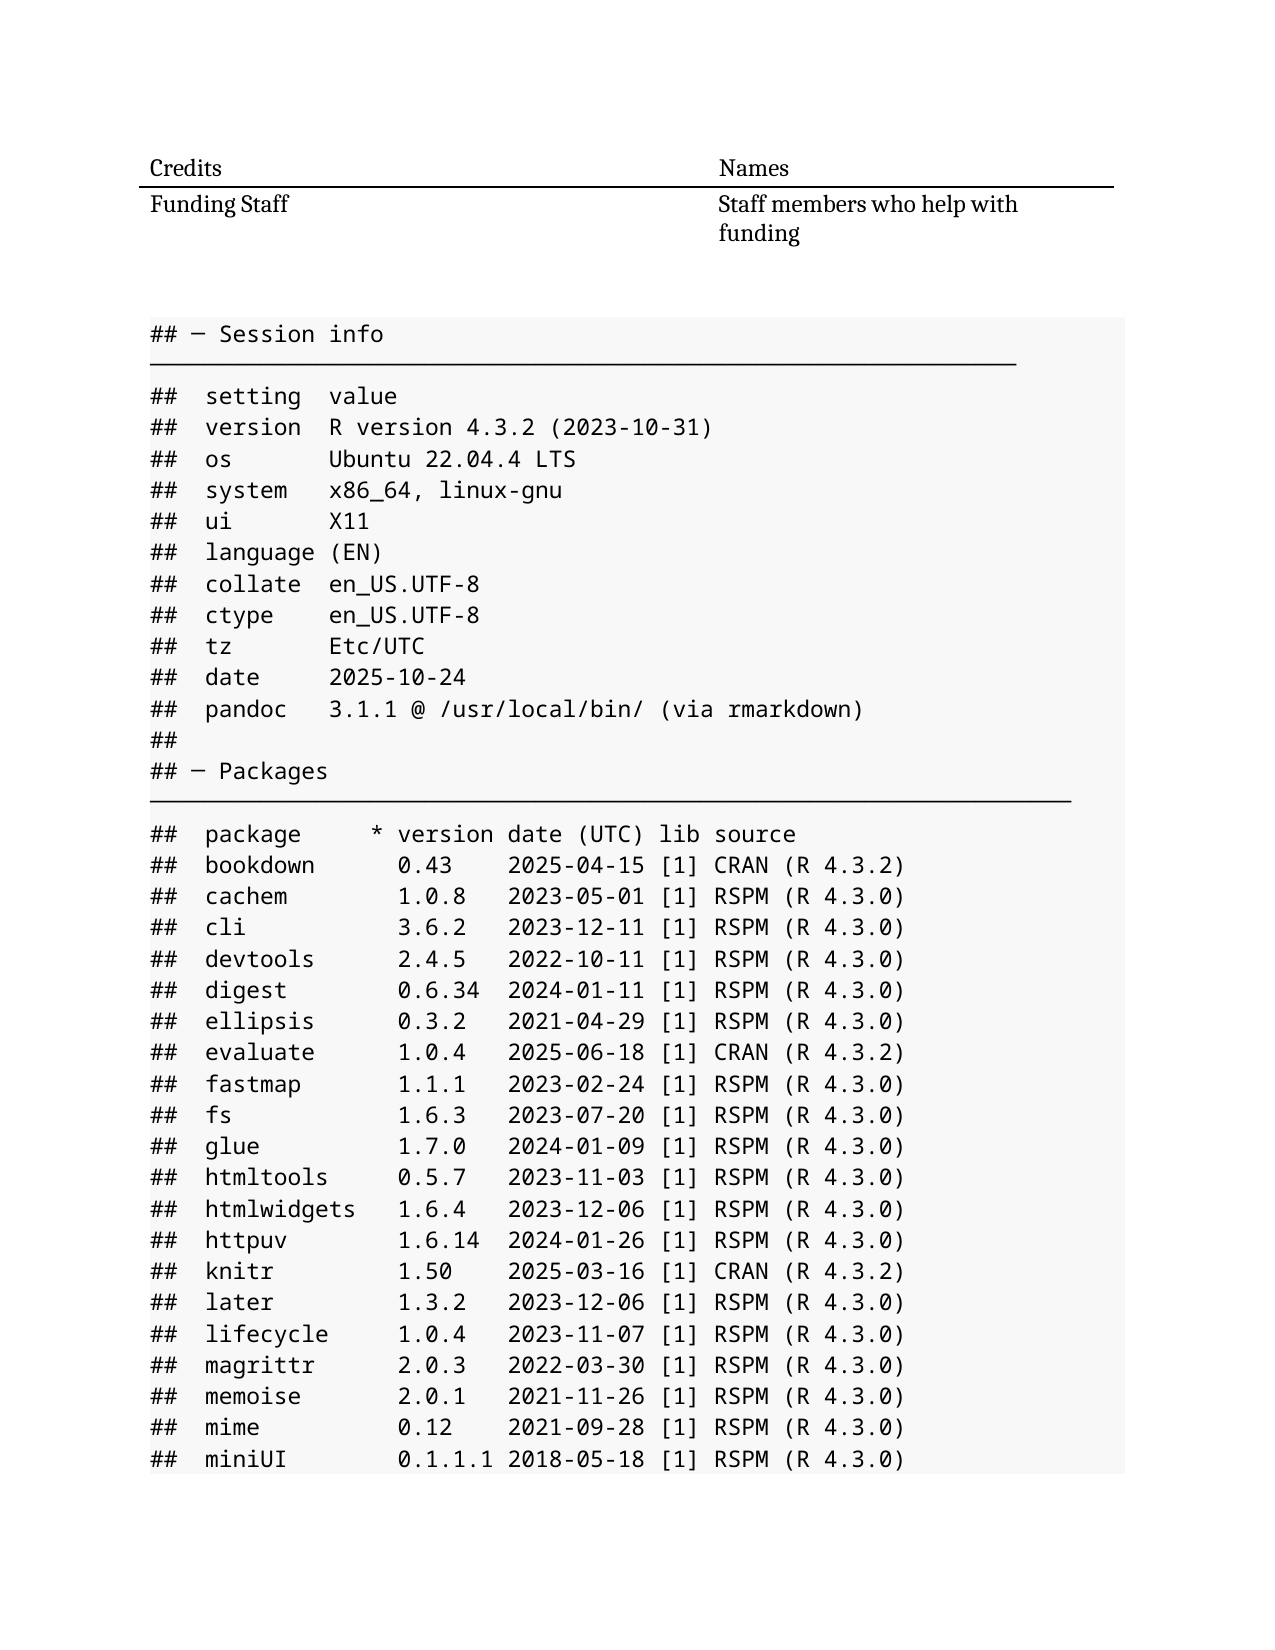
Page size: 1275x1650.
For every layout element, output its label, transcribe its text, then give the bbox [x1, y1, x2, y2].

table_header Names [708, 150, 1114, 186]
table_cell Staff members who help with funding [708, 188, 1114, 251]
table_cell Funding Staff [139, 188, 707, 251]
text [150, 317, 1125, 1474]
table_header Credits [139, 150, 707, 186]
